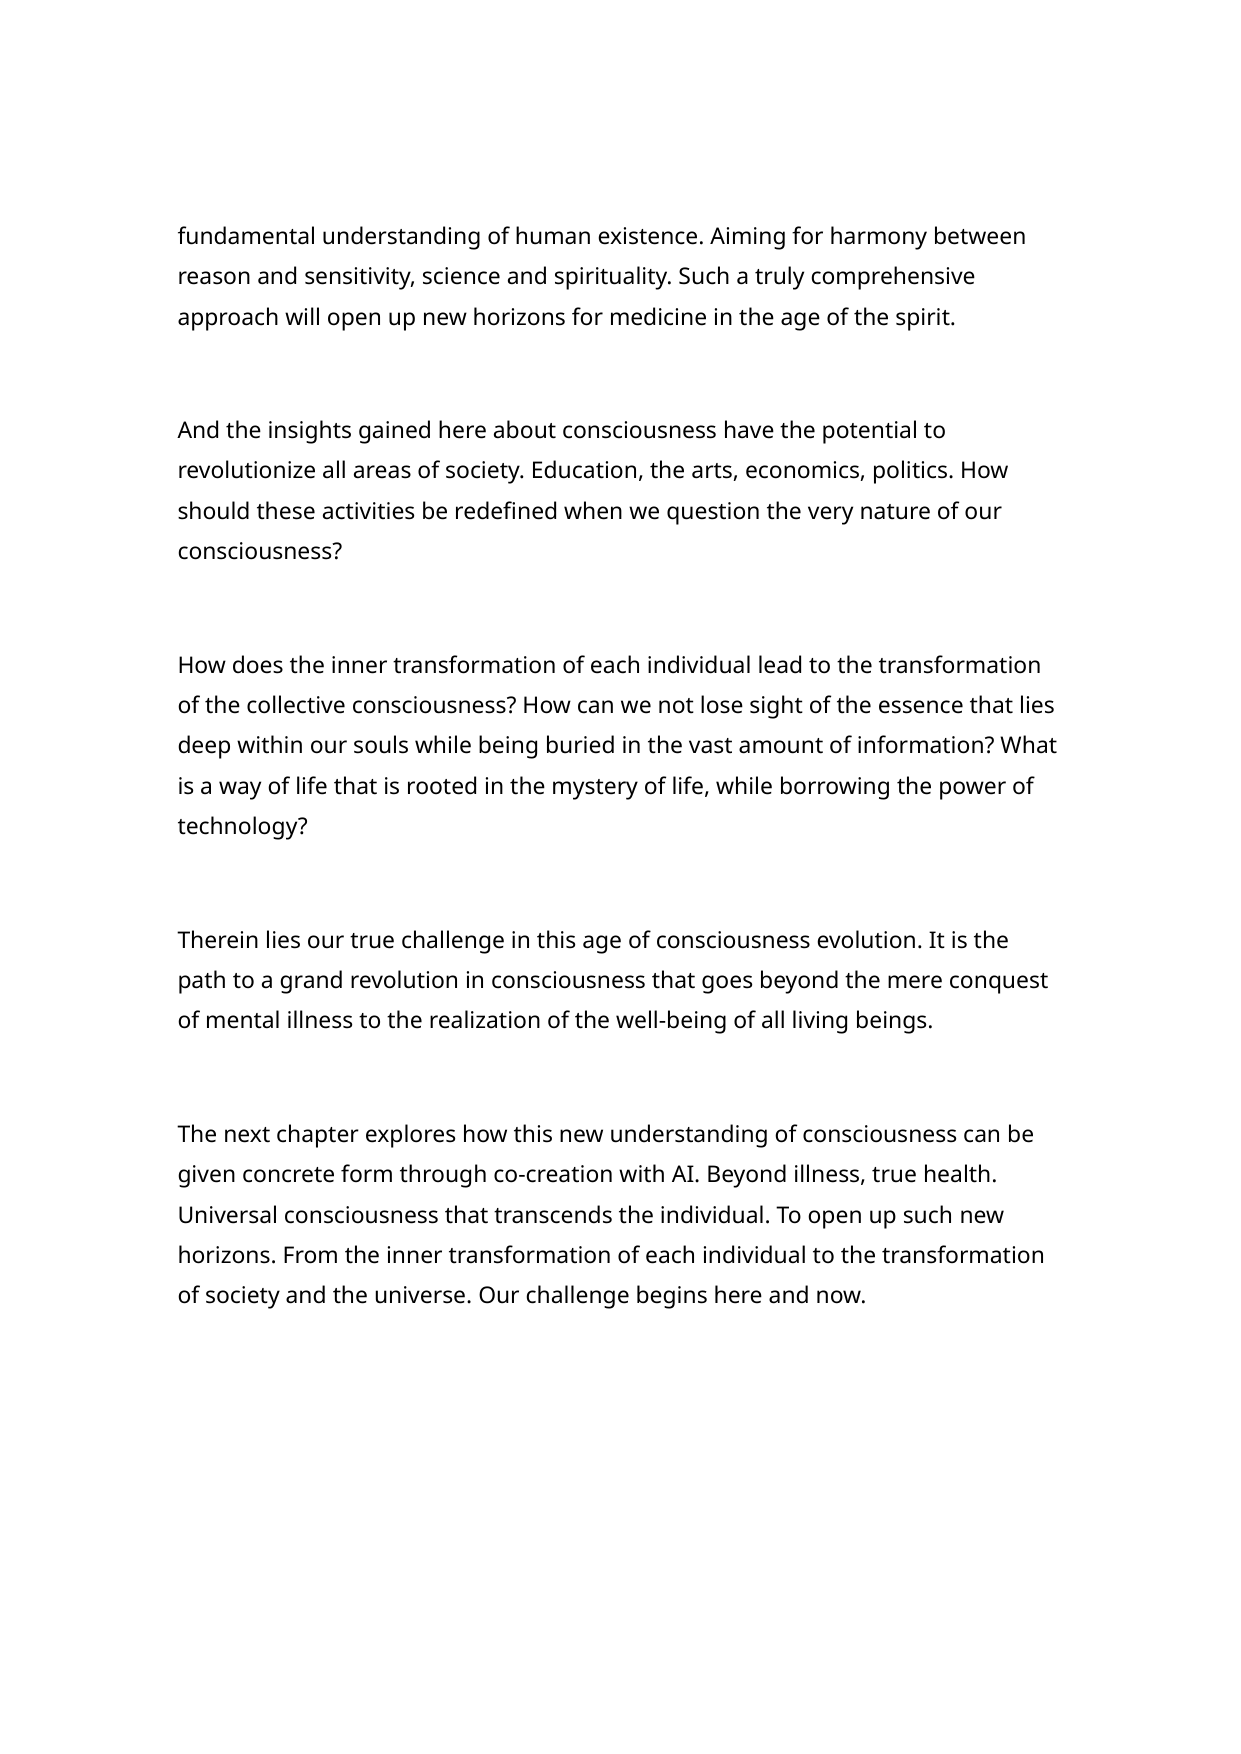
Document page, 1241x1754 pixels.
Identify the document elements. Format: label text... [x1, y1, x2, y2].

text Therein lies our true challenge in this age of consciousness evolution. It is the path to a grand revolution in consciousness that goes beyond the mere conquest of mental illness to the realization of the well-being of all living beings. [177, 921, 1063, 1039]
text How does the inner transformation of each individual lead to the transformation of the collective consciousness? How can we not lose sight of the essence that lies deep within our souls while being buried in the vast amount of information? What is a way of life that is rooted in the mystery of life, while borrowing the power of technology? [177, 646, 1063, 845]
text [177, 217, 1063, 335]
text The next chapter explores how this new understanding of consciousness can be given concrete form through co-creation with AI. Beyond illness, true health. Universal consciousness that transcends the individual. To open up such new horizons. From the inner transformation of each individual to the transformation of society and the universe. Our challenge begins here and now. [177, 1115, 1063, 1314]
text And the insights gained here about consciousness have the potential to revolutionize all areas of society. Education, the arts, economics, politics. How should these activities be redefined when we question the very nature of our consciousness? [177, 411, 1063, 570]
